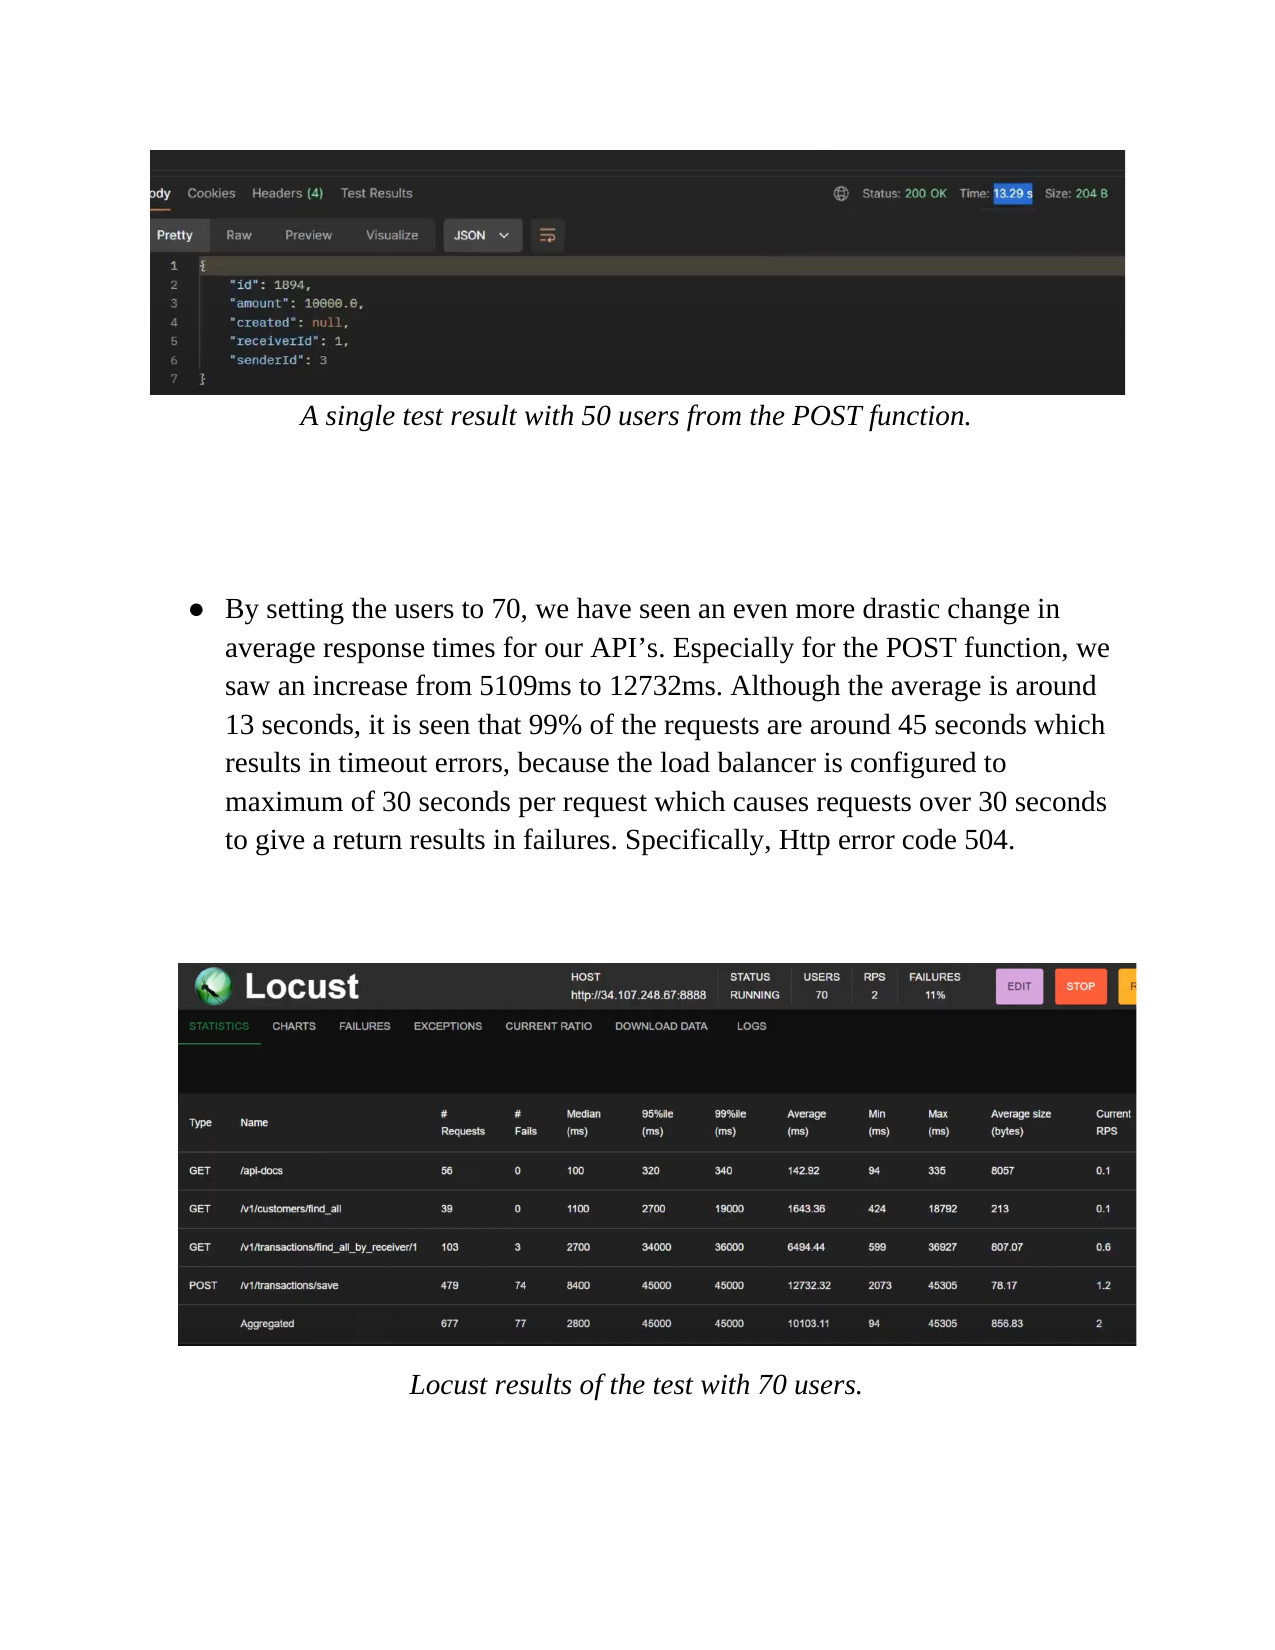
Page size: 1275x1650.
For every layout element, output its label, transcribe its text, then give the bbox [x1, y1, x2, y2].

list By setting the users to 70, we have seen an even more drastic change in average response times for our API’s. Especially for the POST function, we saw an increase from 5109ms to 12732ms. Although the average is around 13 seconds, it is seen that 99% of the requests are around 45 seconds which results in timeout errors, because the load balancer is configured to maximum of 30 seconds per request which causes requests over 30 seconds to give a return results in failures. Specifically, Http error code 504. [187, 591, 1125, 856]
text A single test result with 50 users from the POST function. [150, 398, 1125, 432]
picture [150, 150, 1125, 395]
picture [178, 963, 1137, 1346]
